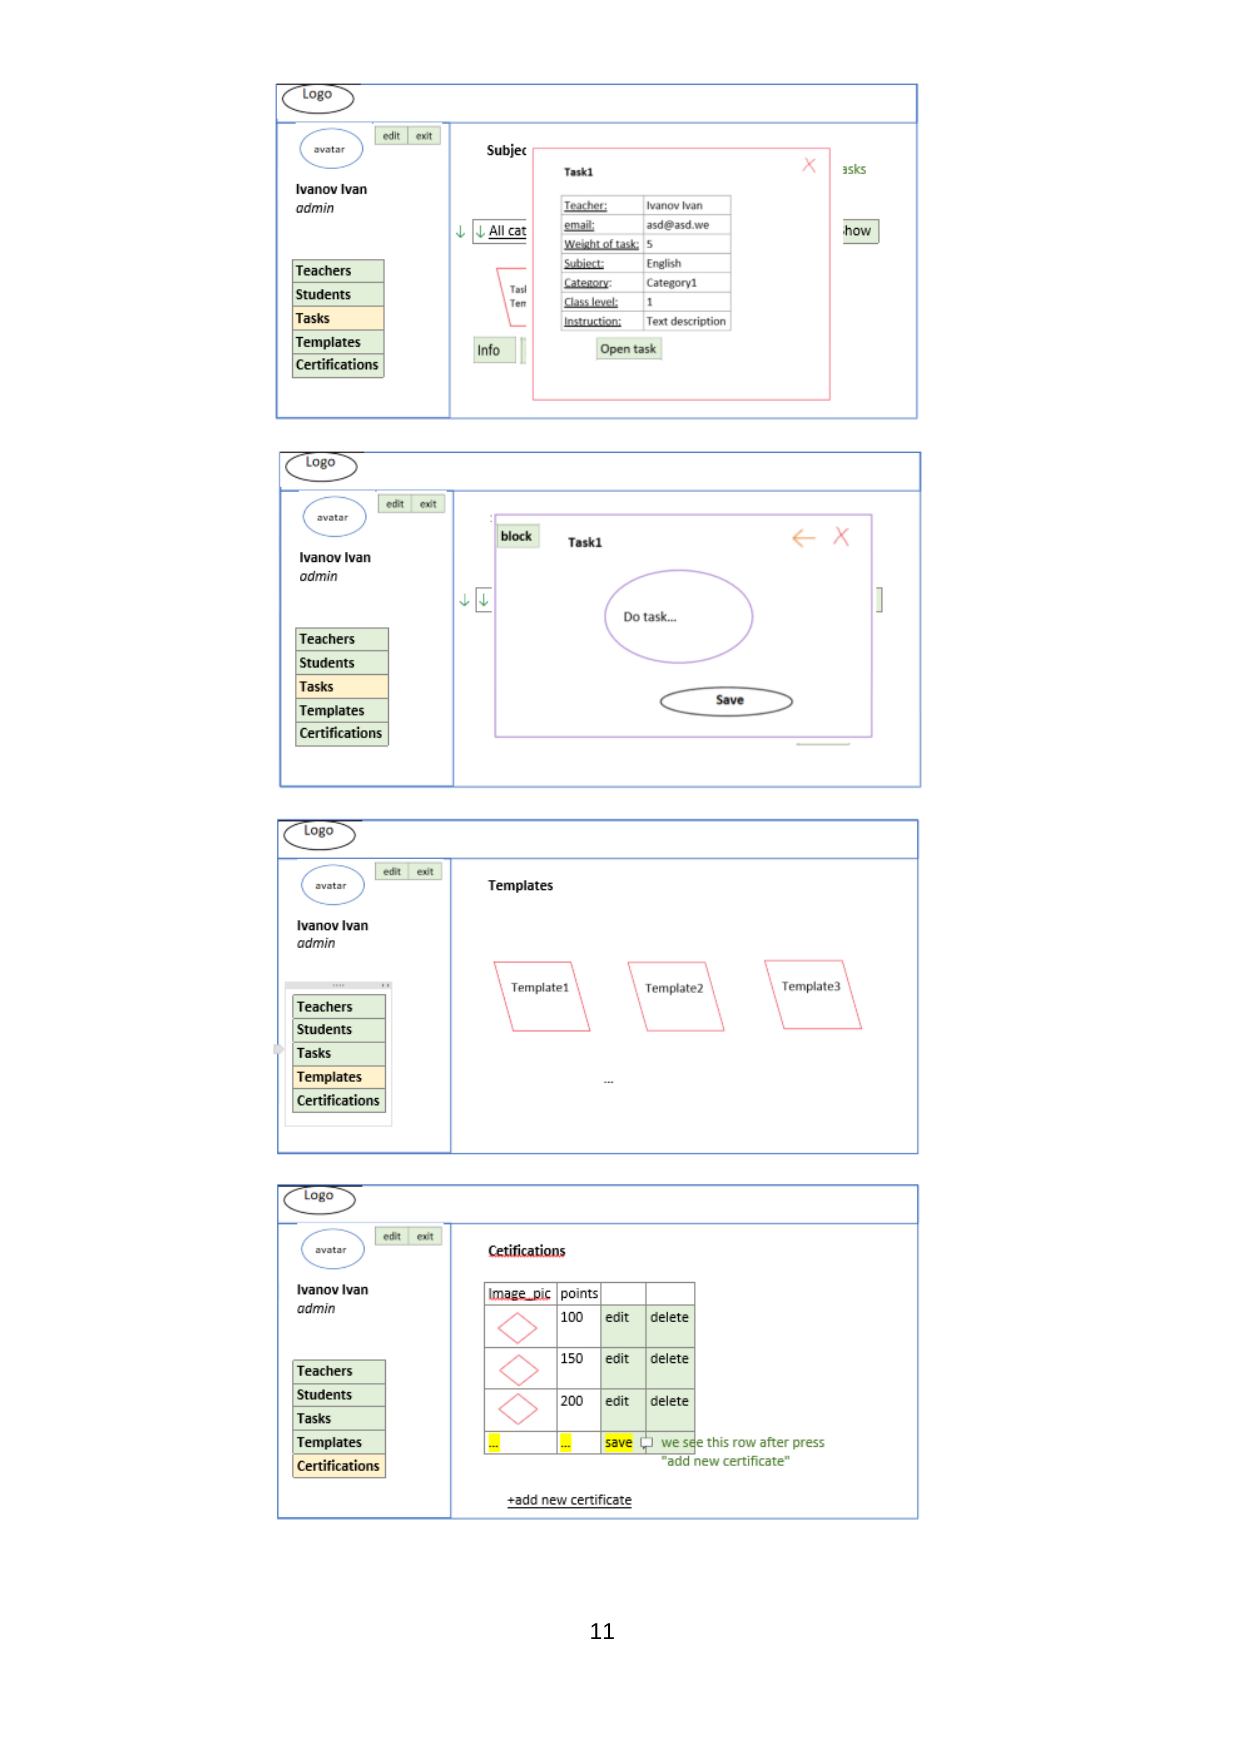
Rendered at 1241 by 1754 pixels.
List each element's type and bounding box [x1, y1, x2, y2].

picture [266, 804, 931, 1526]
picture [269, 438, 929, 792]
picture [272, 75, 925, 426]
